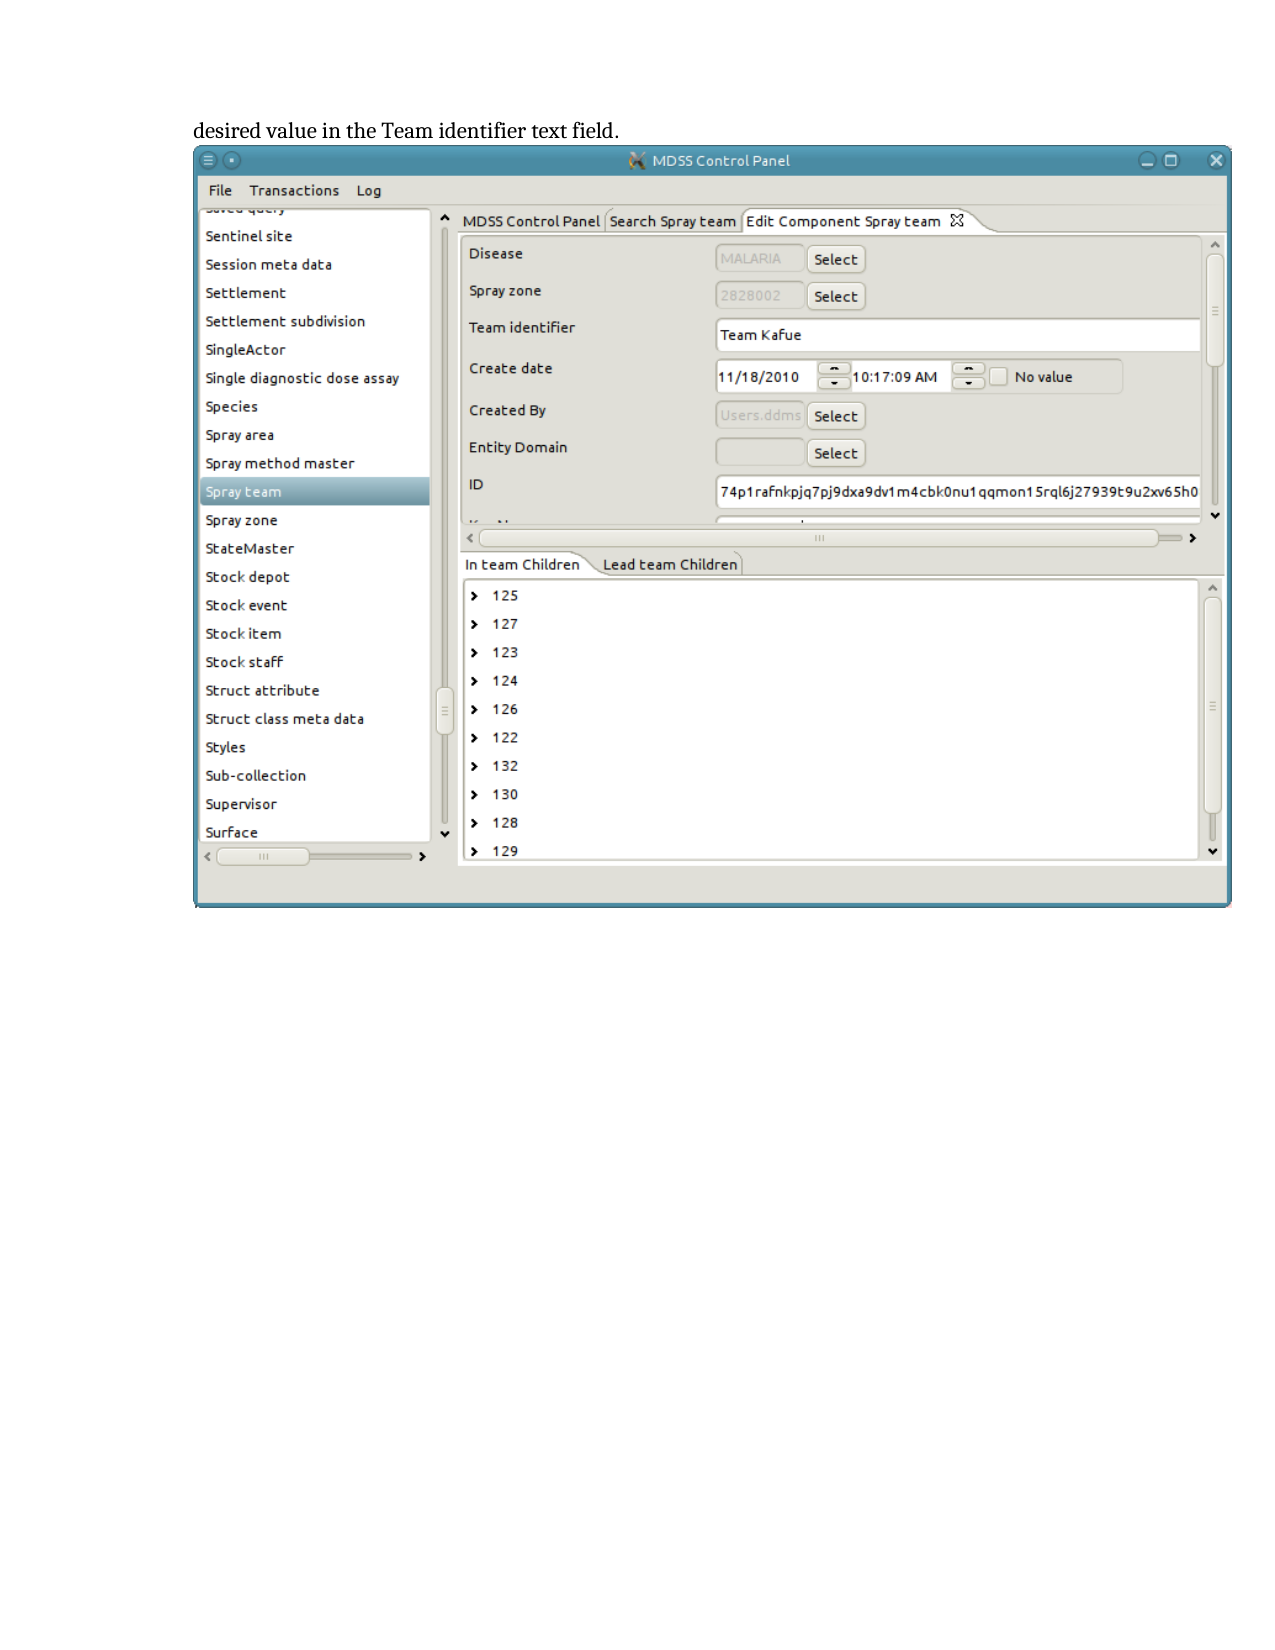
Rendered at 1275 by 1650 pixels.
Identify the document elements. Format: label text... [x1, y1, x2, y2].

picture [193, 145, 1232, 908]
